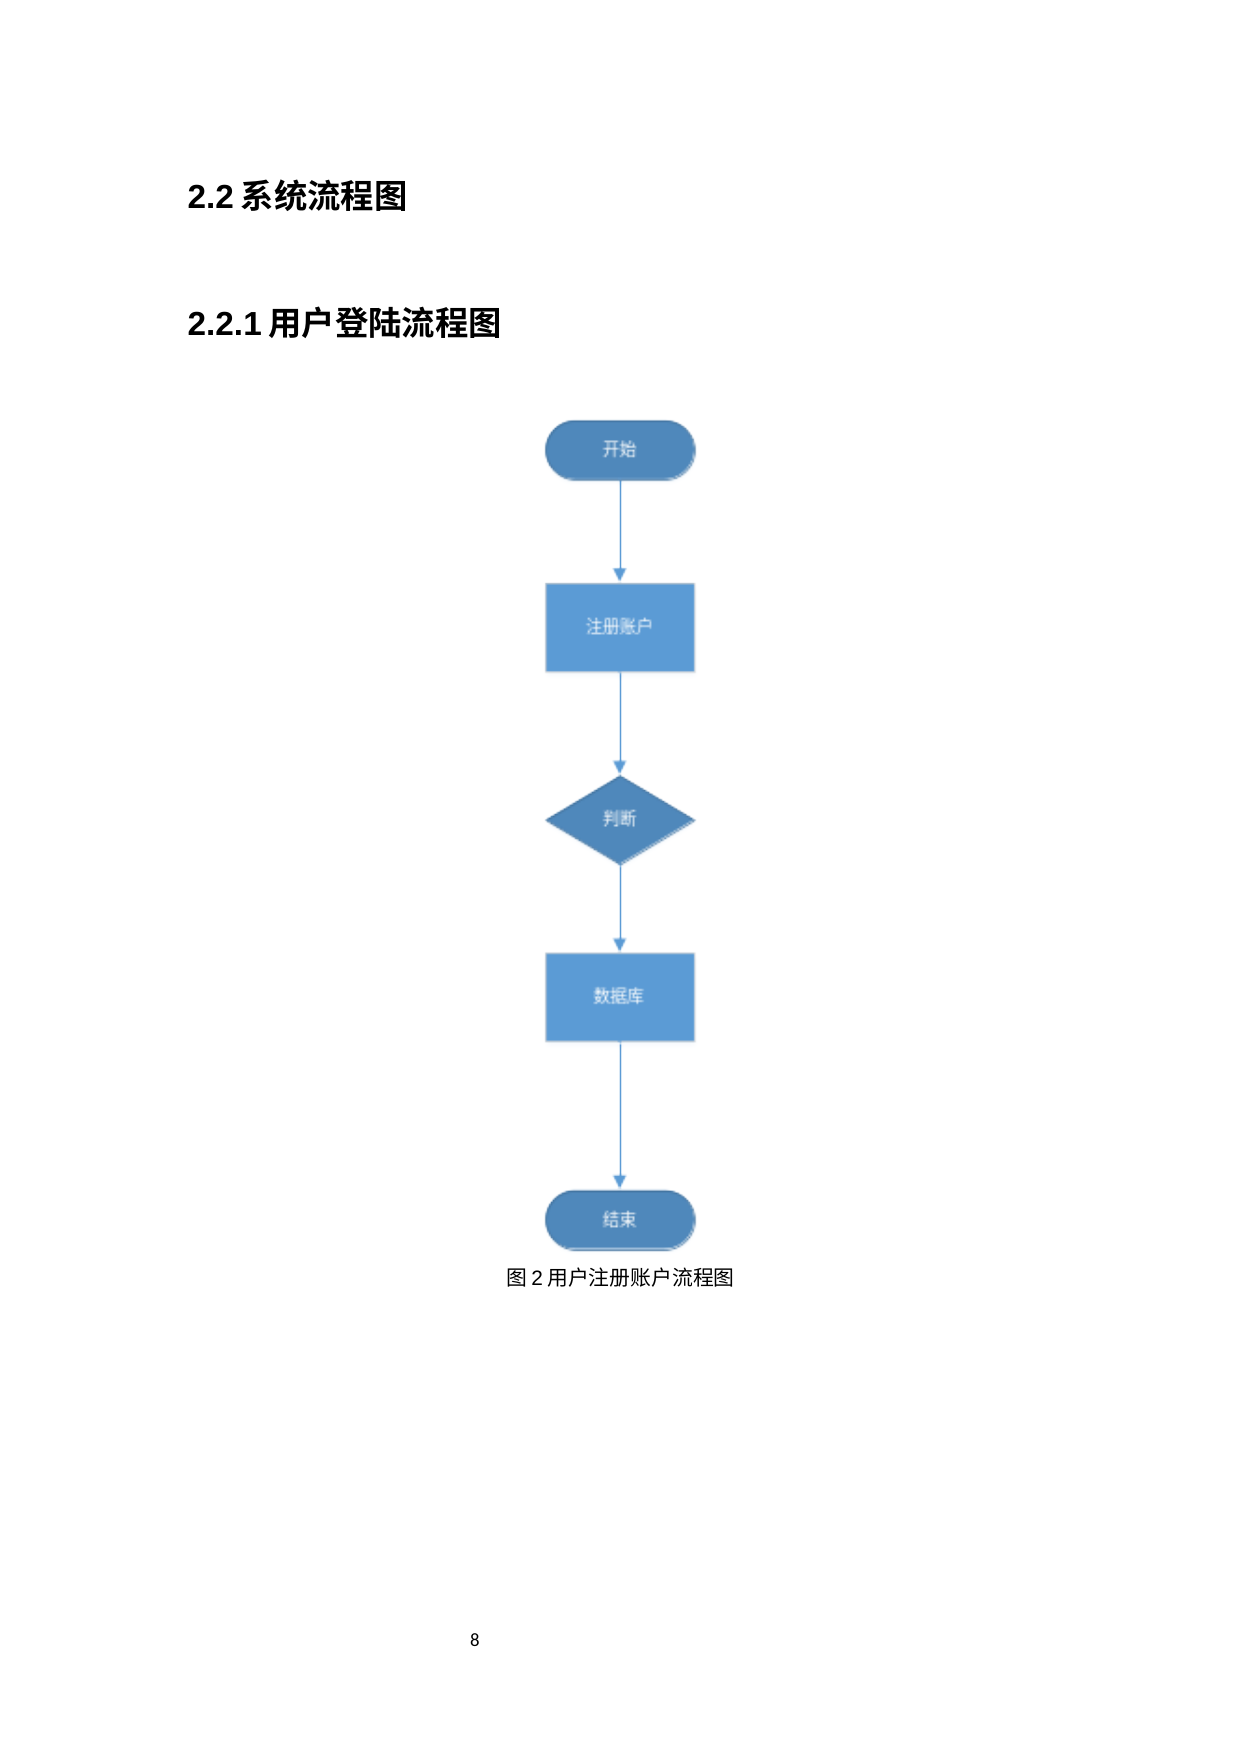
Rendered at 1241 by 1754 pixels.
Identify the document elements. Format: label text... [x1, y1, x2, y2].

text 图 2用户注册账户流程图 [187, 1261, 1053, 1293]
subtitle 2.2.1用户登陆流程图 [187, 289, 1053, 354]
subtitle 2.2系统流程图 [187, 162, 1053, 227]
